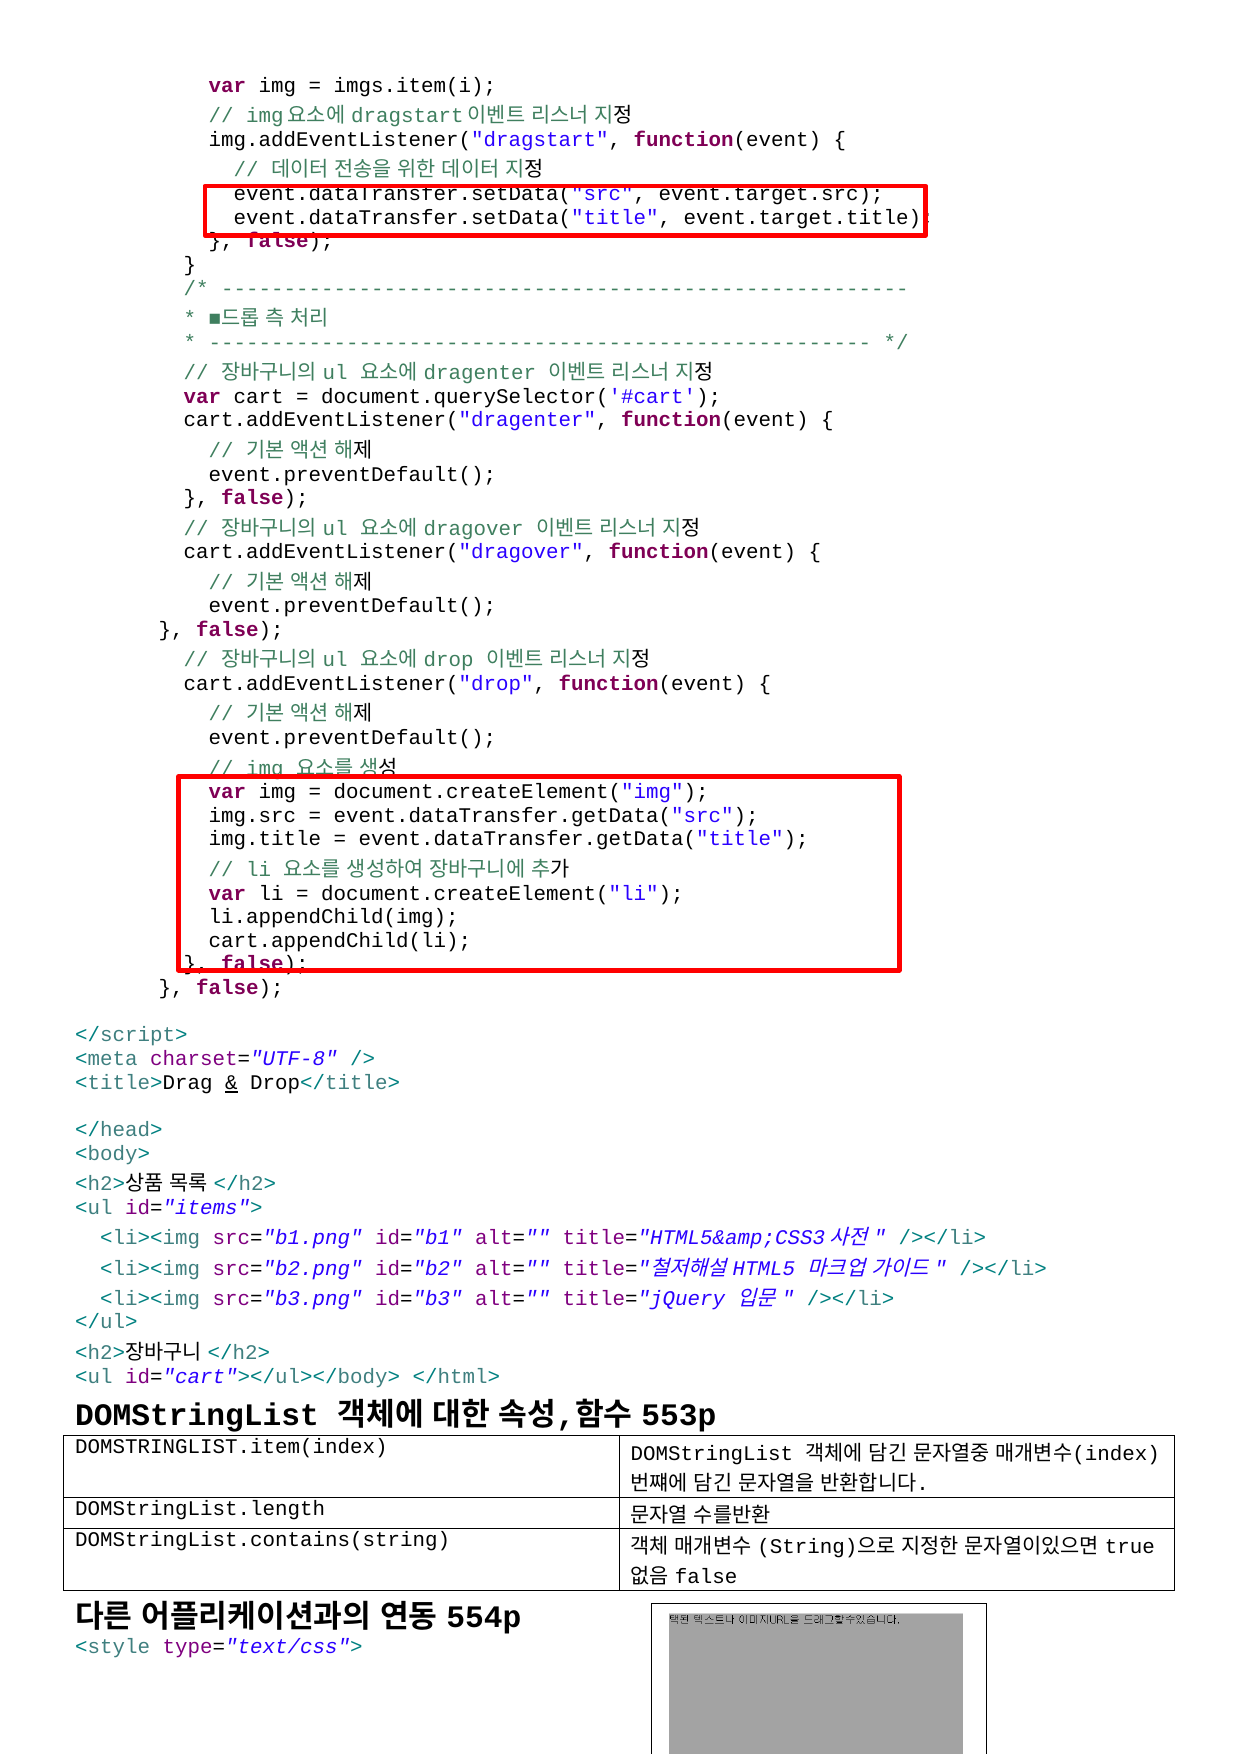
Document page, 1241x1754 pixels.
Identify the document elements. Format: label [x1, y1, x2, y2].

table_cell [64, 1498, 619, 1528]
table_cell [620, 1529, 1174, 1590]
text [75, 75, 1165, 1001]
picture [666, 1611, 967, 1754]
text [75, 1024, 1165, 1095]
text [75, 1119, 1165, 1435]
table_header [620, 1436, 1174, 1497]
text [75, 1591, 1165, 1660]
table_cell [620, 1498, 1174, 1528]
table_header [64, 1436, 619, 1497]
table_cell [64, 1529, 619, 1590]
